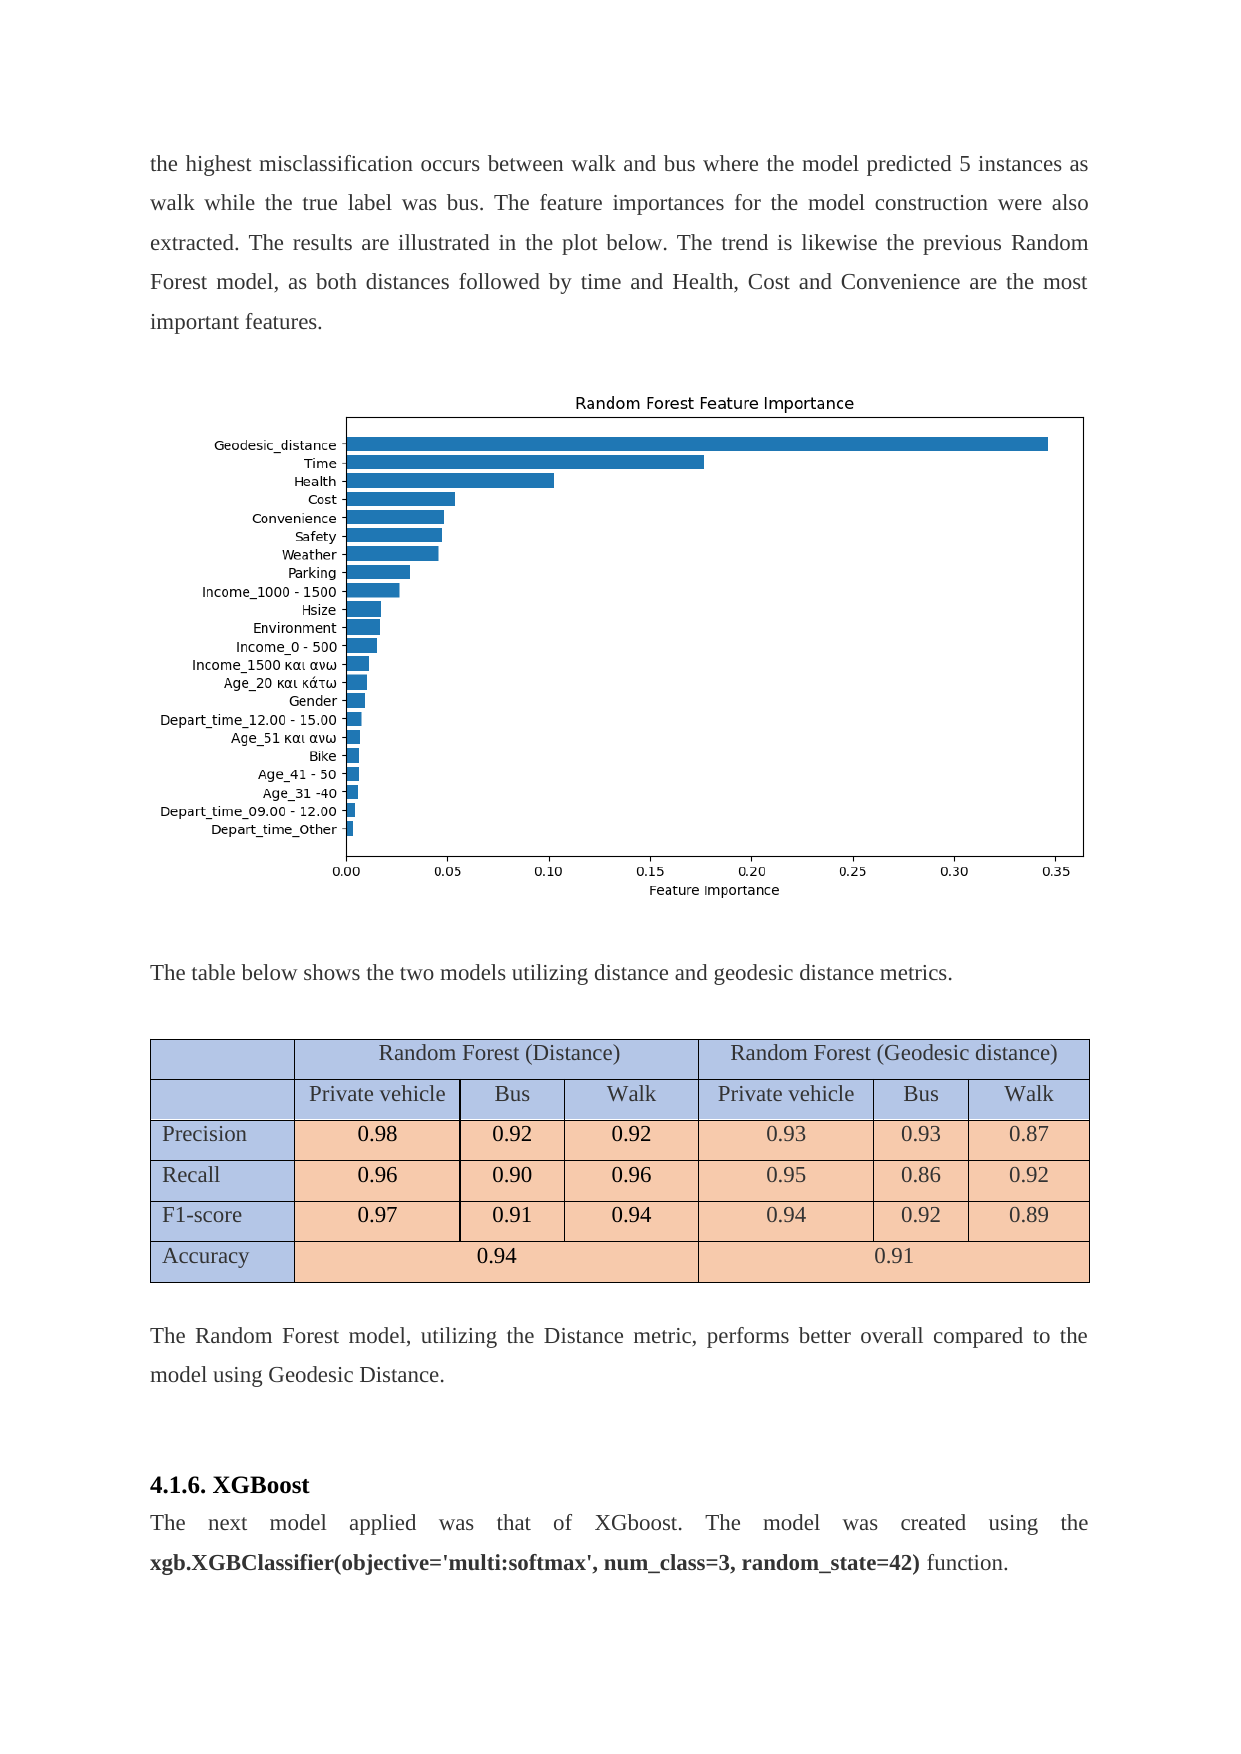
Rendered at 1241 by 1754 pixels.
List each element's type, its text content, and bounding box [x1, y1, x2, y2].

table_cell 0.96 [565, 1161, 698, 1201]
subtitle 4.1.6. XGBoost [150, 1470, 1090, 1498]
table_cell 0.92 [565, 1121, 698, 1160]
table_cell 0.97 [295, 1202, 459, 1241]
table_cell Walk [969, 1080, 1089, 1119]
table_cell Bus [461, 1080, 564, 1119]
table_cell Bus [874, 1080, 968, 1119]
table_cell 0.93 [874, 1121, 968, 1160]
text The table below shows the two models utilizing distance and geodesic distance metrics. [150, 959, 1090, 986]
table_cell Precision [151, 1121, 294, 1160]
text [150, 150, 1090, 334]
picture [150, 386, 1091, 906]
table_cell 0.93 [699, 1121, 873, 1160]
table_cell 0.98 [295, 1121, 459, 1160]
table_cell Private vehicle [699, 1080, 873, 1119]
table_cell 0.96 [295, 1161, 459, 1201]
table_cell 0.86 [874, 1161, 968, 1201]
table_cell Recall [151, 1161, 294, 1201]
table_cell 0.92 [874, 1202, 968, 1241]
table_header Random Forest (Distance) [295, 1040, 698, 1079]
table_cell 0.89 [969, 1202, 1089, 1241]
table_cell 0.92 [969, 1161, 1089, 1201]
table_cell 0.95 [699, 1161, 873, 1201]
table_cell 0.90 [461, 1161, 564, 1201]
table_cell 0.91 [461, 1202, 564, 1241]
table_cell Accuracy [151, 1242, 294, 1282]
table_header [151, 1040, 294, 1079]
table_cell 0.92 [461, 1121, 564, 1160]
text The Random Forest model, utilizing the Distance metric, performs better overall compared to the model using Geodesic Distance. [150, 1322, 1090, 1388]
text The next model applied was that of XGboost. The model was created using the xgb.XGBClassifier(objective='multi:softmax', num_class=3, random_state=42) function. [150, 1509, 1090, 1575]
table_cell 0.94 [699, 1202, 873, 1241]
table_cell 0.91 [699, 1242, 1089, 1282]
table_cell 0.94 [295, 1242, 698, 1282]
table_cell [151, 1080, 294, 1119]
table_cell Walk [565, 1080, 698, 1119]
table_cell 0.94 [565, 1202, 698, 1241]
table_header Random Forest (Geodesic distance) [699, 1040, 1089, 1079]
table_cell F1-score [151, 1202, 294, 1241]
table_cell 0.87 [969, 1121, 1089, 1160]
table_cell Private vehicle [295, 1080, 459, 1119]
